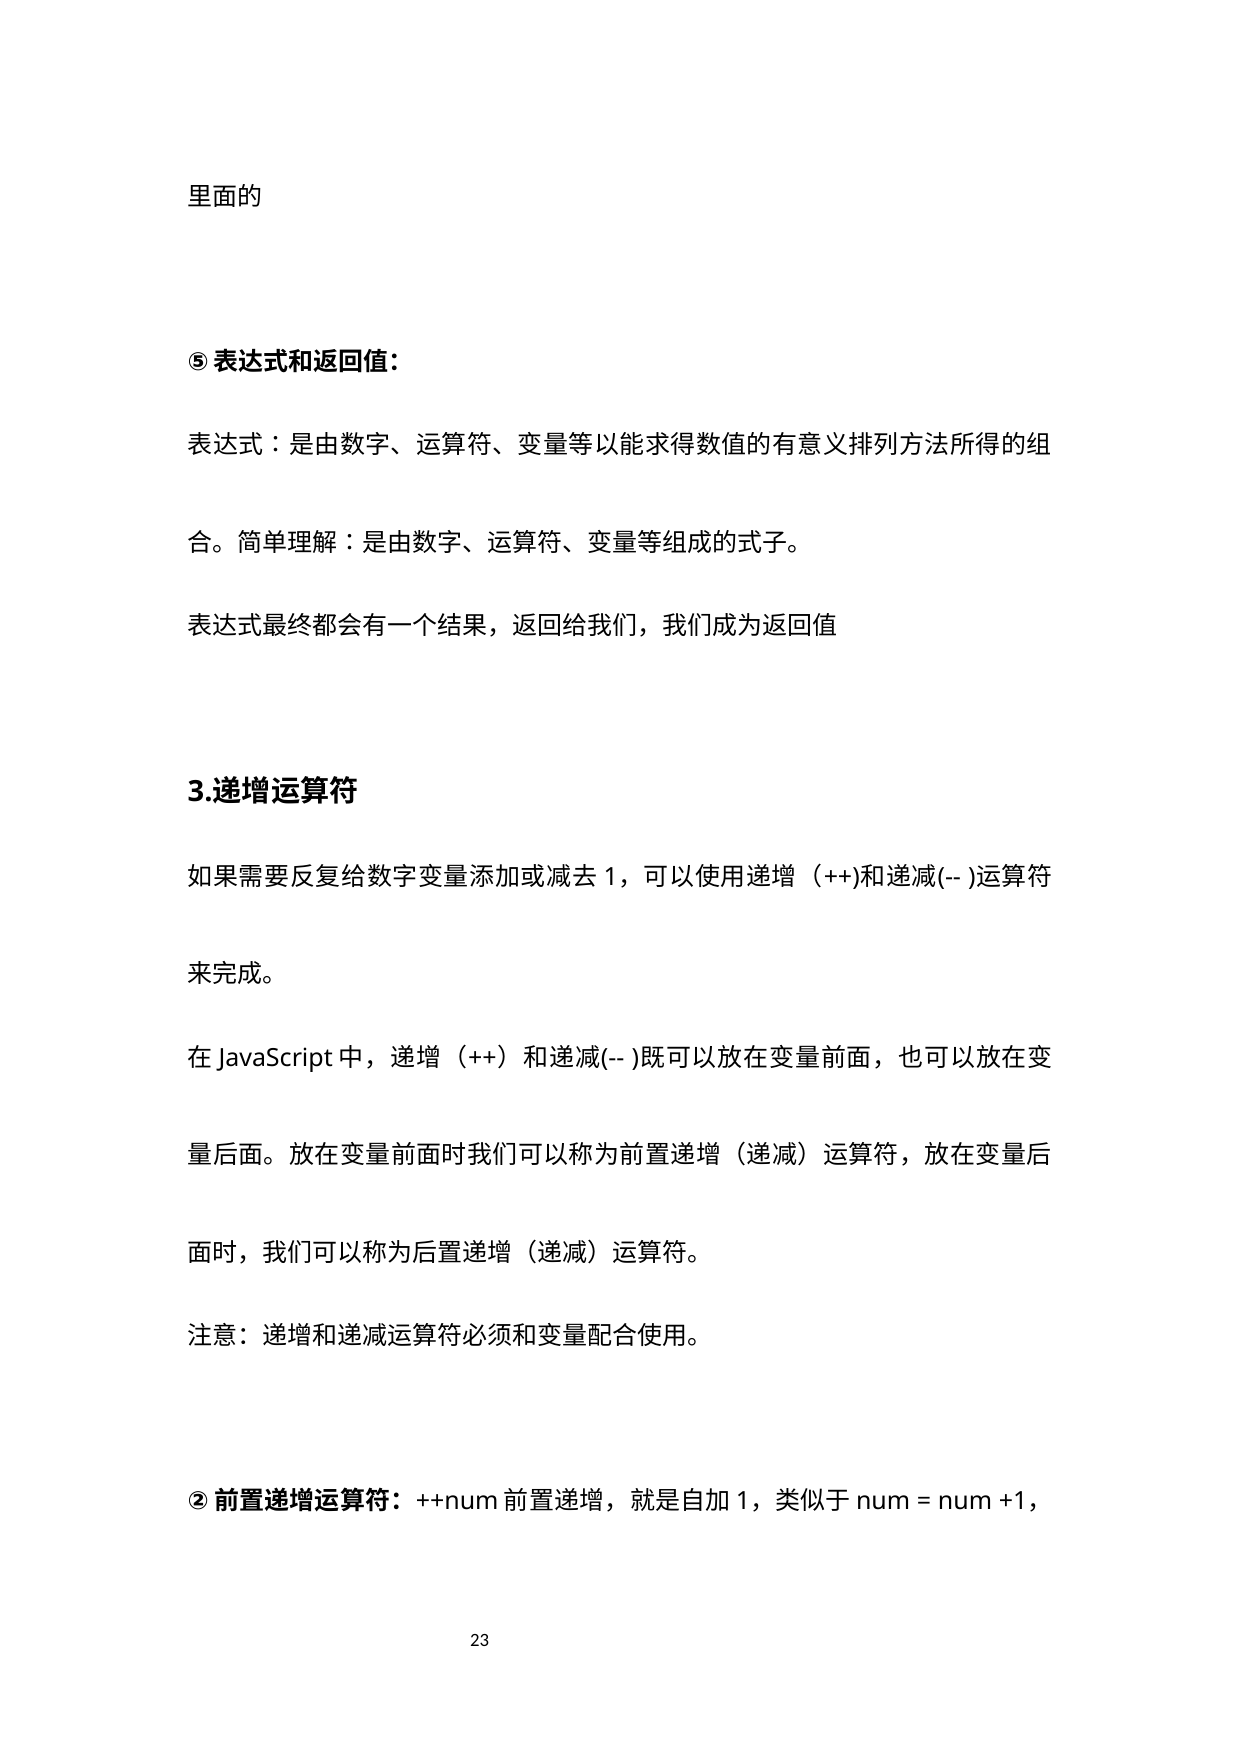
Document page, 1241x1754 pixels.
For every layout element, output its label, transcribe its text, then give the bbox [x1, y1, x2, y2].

list 3.递增运算符 [187, 756, 1053, 821]
list 表达式∶是由数字、运算符、变量等以能求得数值的有意义排列方法所得的组合。简单理解∶是由数字、运算符、变量等组成的式子。 [187, 410, 1053, 573]
list 表达式最终都会有一个结果，返回给我们，我们成为返回值 [187, 591, 1053, 656]
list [187, 1466, 1053, 1531]
list 如果需要反复给数字变量添加或减去1，可以使用递增（++)和递减(-- )运算符来完成。 [187, 842, 1053, 1004]
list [187, 162, 1053, 227]
list 注意：递增和递减运算符必须和变量配合使用。 [187, 1301, 1053, 1366]
list 在JavaScript中，递增（++）和递减(-- )既可以放在变量前面，也可以放在变量后面。放在变量前面时我们可以称为前置递增（递减）运算符，放在变量后面时，我们可以称为后置递增（递减）运算符。 [187, 1023, 1053, 1283]
list ⑤表达式和返回值： [187, 327, 1053, 392]
